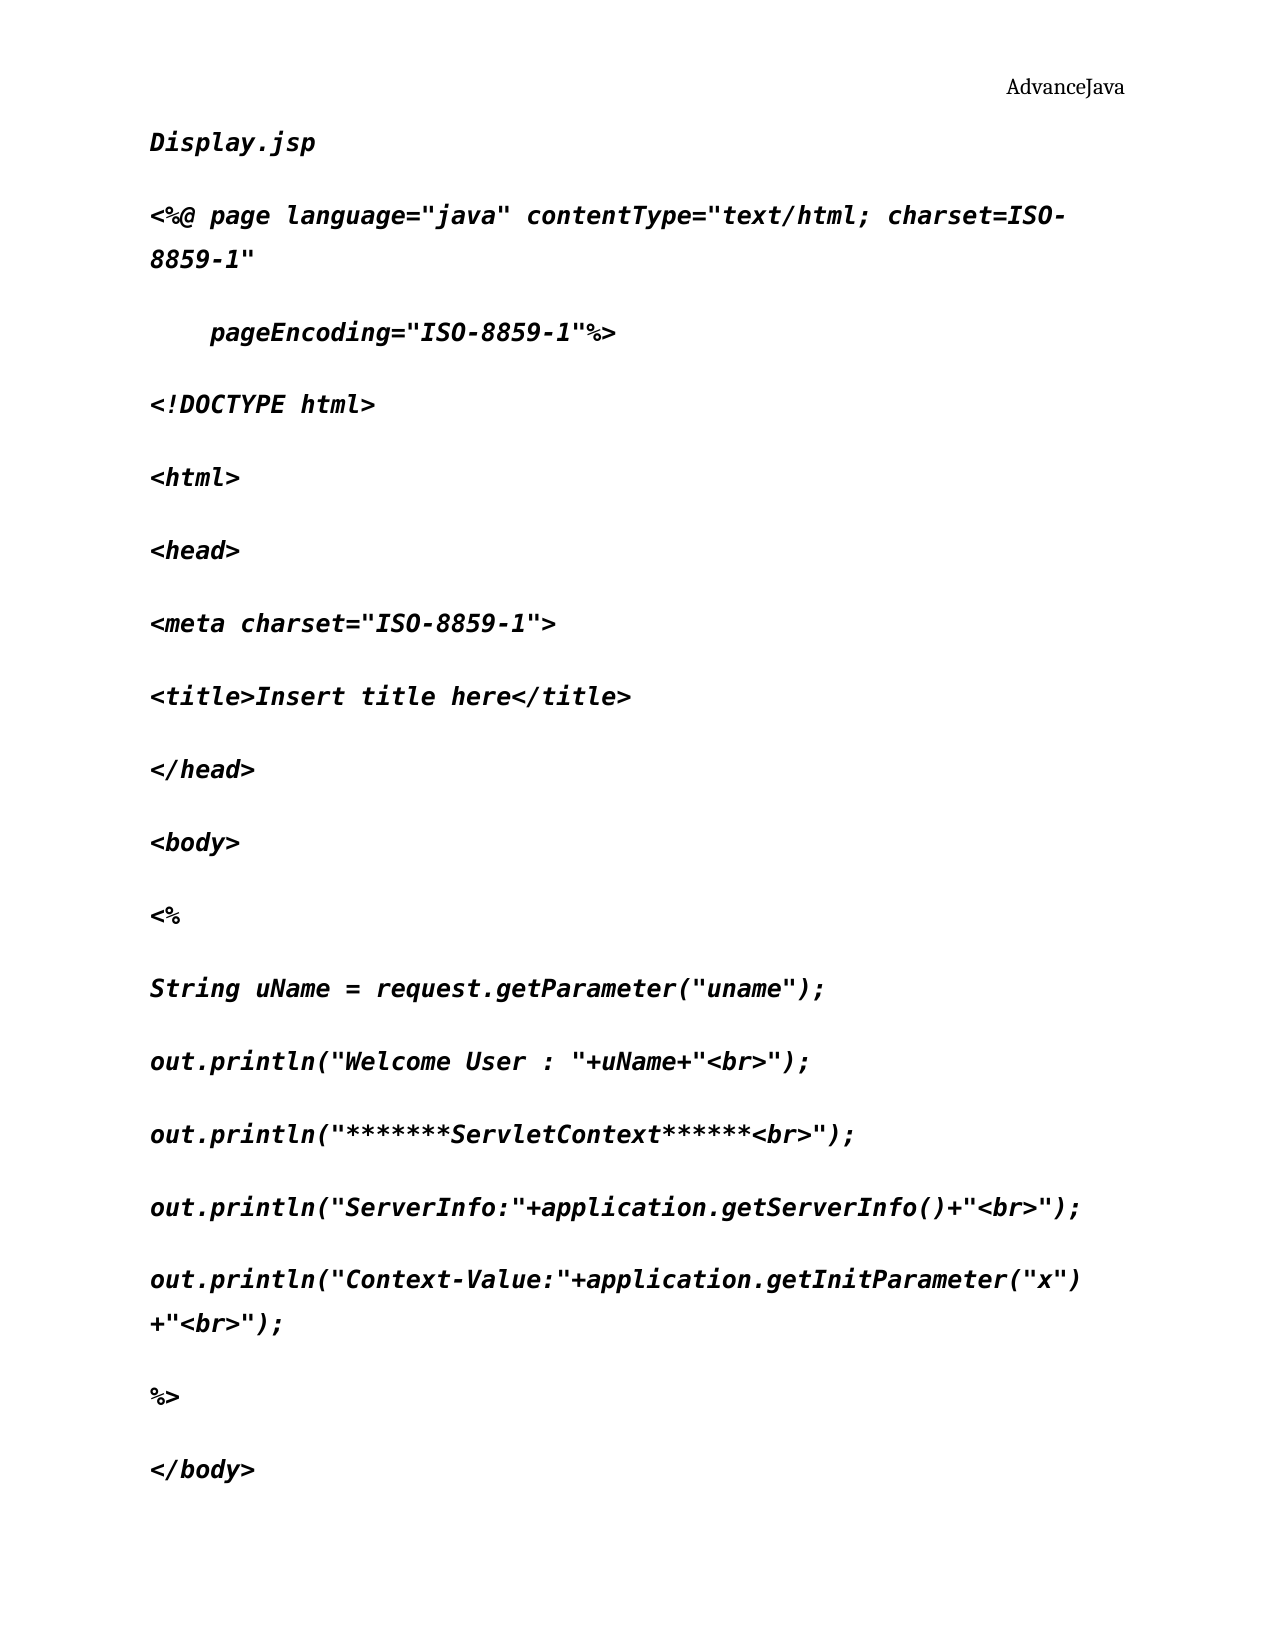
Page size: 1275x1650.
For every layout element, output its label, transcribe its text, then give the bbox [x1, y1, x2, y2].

text <meta charset="ISO-8859-1"> [150, 609, 1125, 639]
text out.println("*******ServletContext******<br>"); [150, 1120, 1125, 1149]
text <title>Insert title here</title> [150, 682, 1125, 712]
text String uName = request.getParameter("uname"); [150, 974, 1125, 1003]
text <%@ page language="java" contentType="text/html; charset=ISO-8859-1" [150, 201, 1125, 274]
text </head> [150, 755, 1125, 784]
text <% [150, 901, 1125, 930]
text Display.jsp [150, 128, 1125, 157]
text out.println("ServerInfo:"+application.getServerInfo()+"<br>"); [150, 1193, 1125, 1222]
text out.println("Welcome User : "+uName+"<br>"); [150, 1047, 1125, 1076]
text pageEncoding="ISO-8859-1"%> [150, 318, 1125, 347]
text <head> [150, 537, 1125, 566]
text <body> [150, 828, 1125, 857]
text <!DOCTYPE html> [150, 391, 1125, 420]
text out.println("Context-Value:"+application.getInitParameter("x")+"<br>"); [150, 1266, 1125, 1339]
text </body> [150, 1455, 1125, 1484]
text %> [150, 1382, 1125, 1412]
text <html> [150, 464, 1125, 493]
